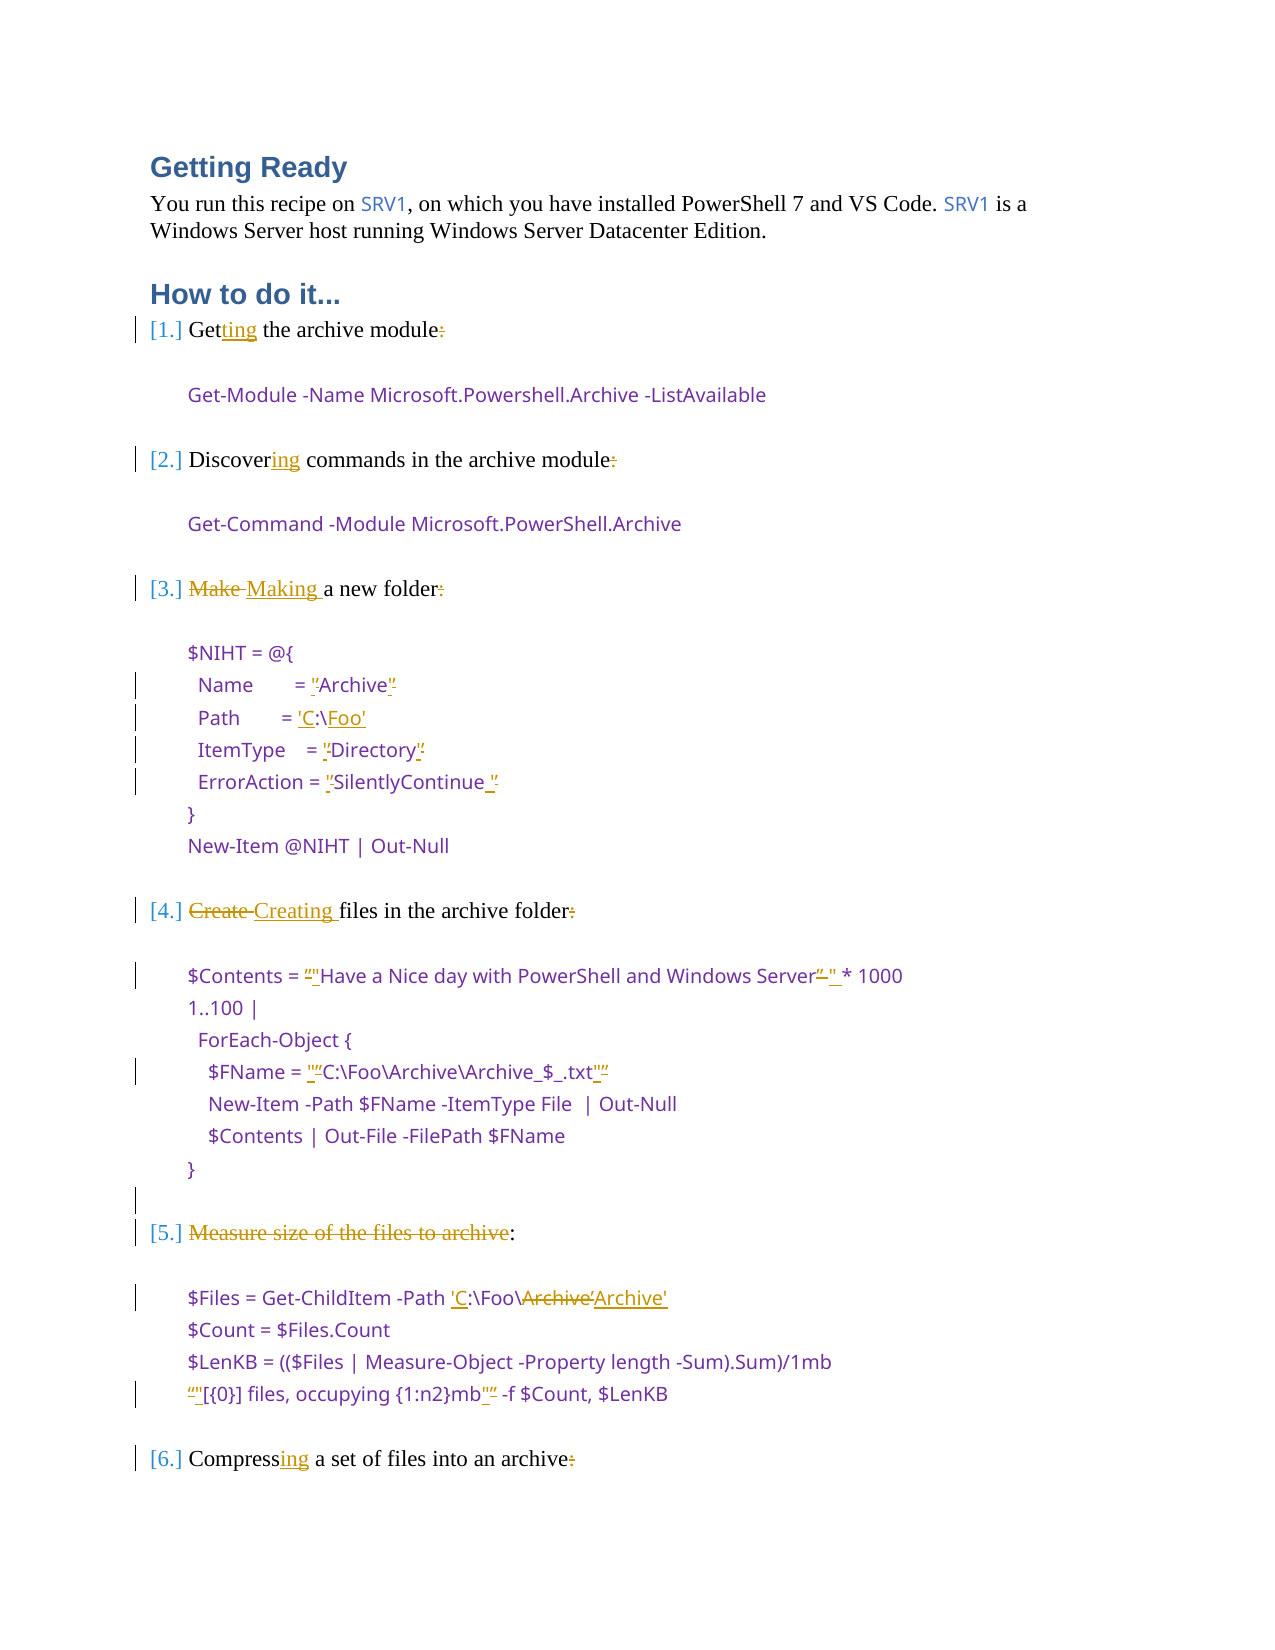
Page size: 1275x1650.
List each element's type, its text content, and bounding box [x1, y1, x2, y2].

text $LenKB = (($Files | Measure-Object -Property length -Sum).Sum)/1mb [187, 1348, 1125, 1376]
text ForEach-Object { [187, 1026, 1125, 1053]
subtitle Getting Ready [150, 150, 1125, 183]
text $NIHT = @{ [187, 639, 1125, 667]
text Name = Archive [187, 672, 1125, 699]
text ItemType = Directory [187, 736, 1125, 763]
text Compress a set of files into an archive [150, 1445, 1125, 1471]
text ErrorAction = SilentlyContinue [187, 768, 1125, 795]
text $Files = Get-ChildItem -Path :\Foo\ [187, 1284, 1125, 1311]
text $Contents | Out-File -FilePath $FName [187, 1123, 1125, 1150]
subtitle How to do it... [150, 277, 1125, 310]
text [{0}] files, occupying {1:n2}mb -f $Count, $LenKB [187, 1381, 1125, 1408]
list You run this recipe on SRV1, on which you have installed PowerShell 7 and VS Code. SRV1 is a Windows Server host running Windows Server Datacenter Edition. [150, 190, 1087, 243]
text Get-Command -Module Microsoft.PowerShell.Archive [187, 510, 1125, 537]
text a new folder [150, 575, 1125, 601]
text : [150, 1219, 1125, 1246]
text } [187, 1155, 1125, 1182]
text Discover commands in the archive module [150, 446, 1125, 472]
text } [187, 801, 1125, 827]
text New-Item -Path $FName -ItemType File | Out-Null [187, 1091, 1125, 1118]
text $Count = $Files.Count [187, 1316, 1125, 1343]
text 1..100 | [187, 994, 1125, 1021]
text $Contents = Have a Nice day with PowerShell and Windows Server* 1000 [187, 962, 1125, 989]
text Path = :\ [187, 704, 1125, 731]
text files in the archive folder [150, 897, 1125, 923]
list Get the archive module [150, 316, 1087, 343]
text $FName = C:\Foo\Archive\Archive_$_.txt [187, 1058, 1125, 1085]
text Get-Module -Name Microsoft.Powershell.Archive -ListAvailable [187, 381, 1125, 408]
text New-Item @NIHT | Out-Null [187, 833, 1125, 860]
